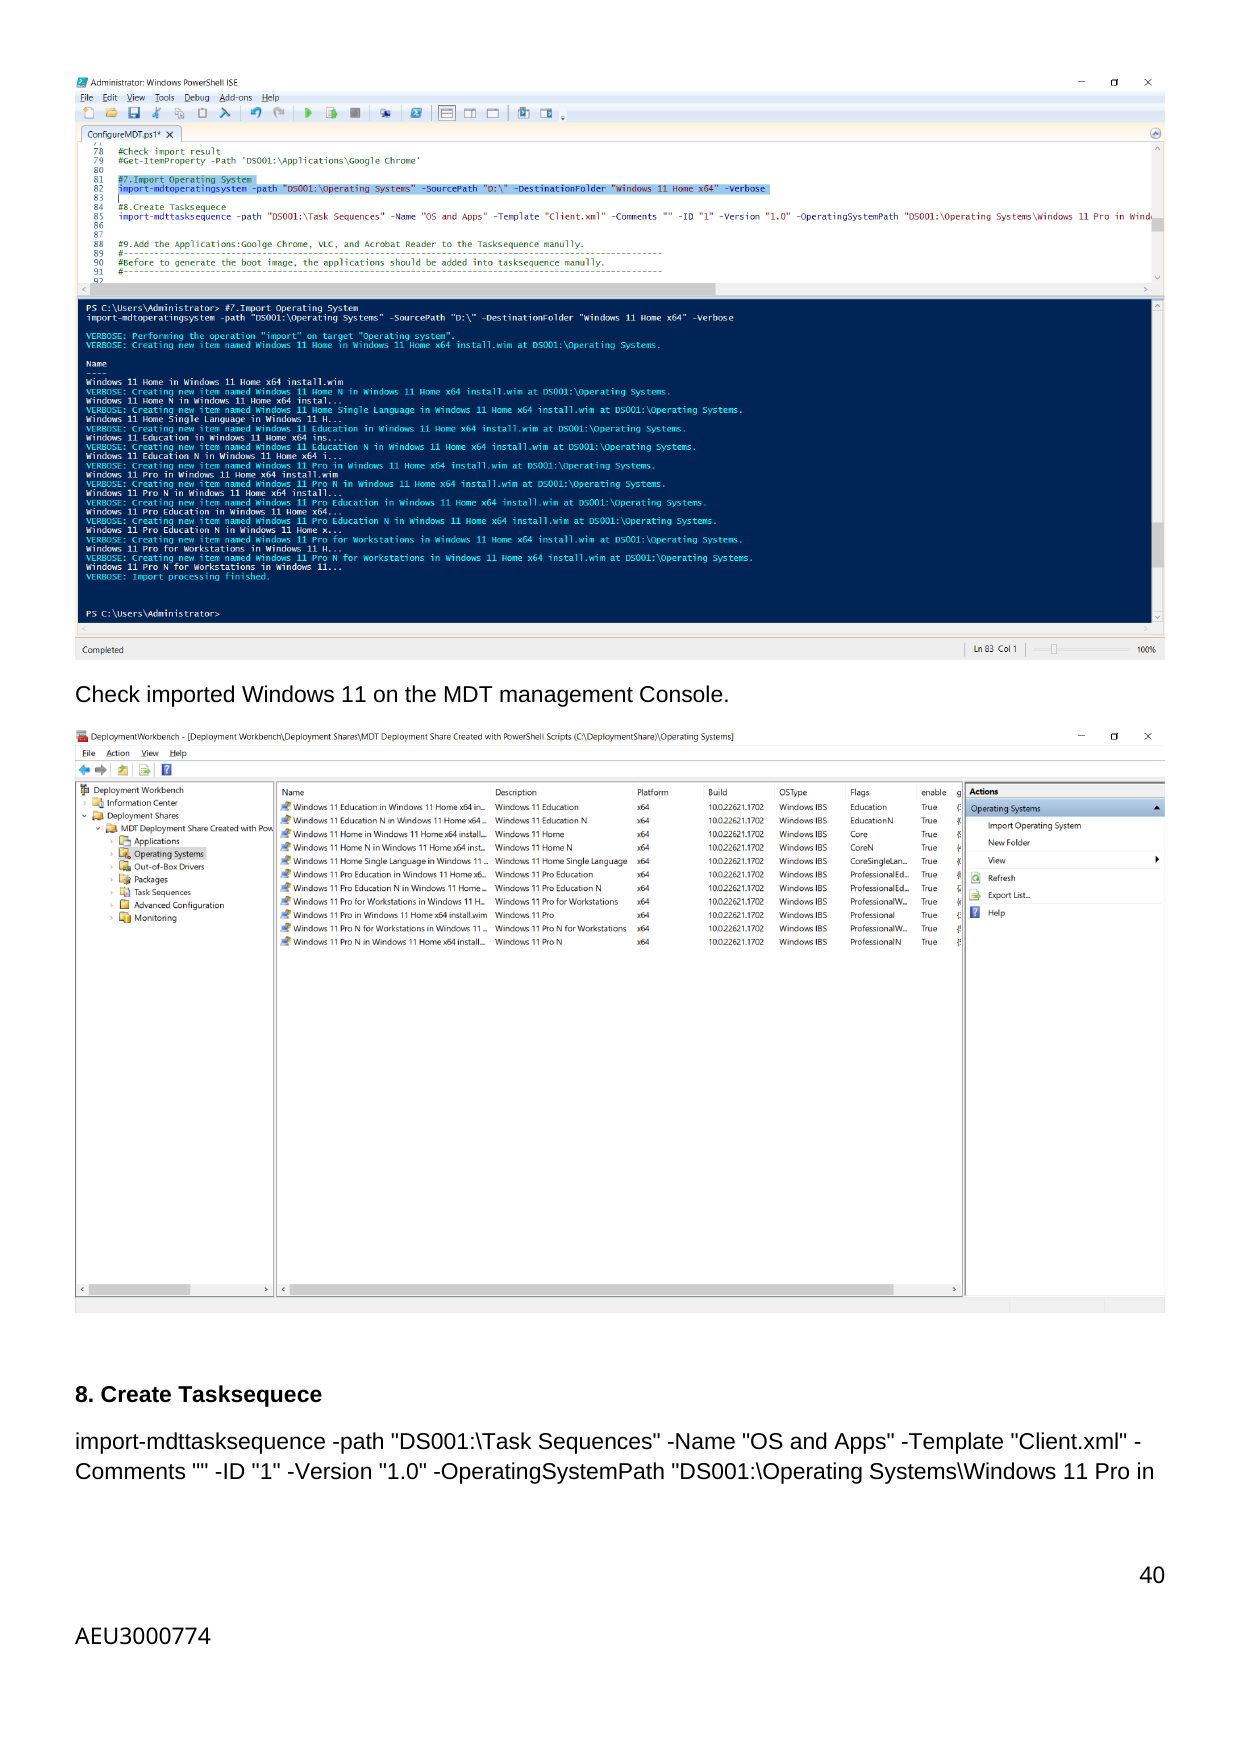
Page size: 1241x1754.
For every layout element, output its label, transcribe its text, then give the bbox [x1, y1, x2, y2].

text 8. Create Tasksequece [75, 1381, 1165, 1408]
picture [75, 728, 1166, 1313]
picture [75, 75, 1166, 660]
text Check imported Windows 11 on the MDT management Console. [75, 681, 1165, 708]
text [75, 1428, 1165, 1485]
